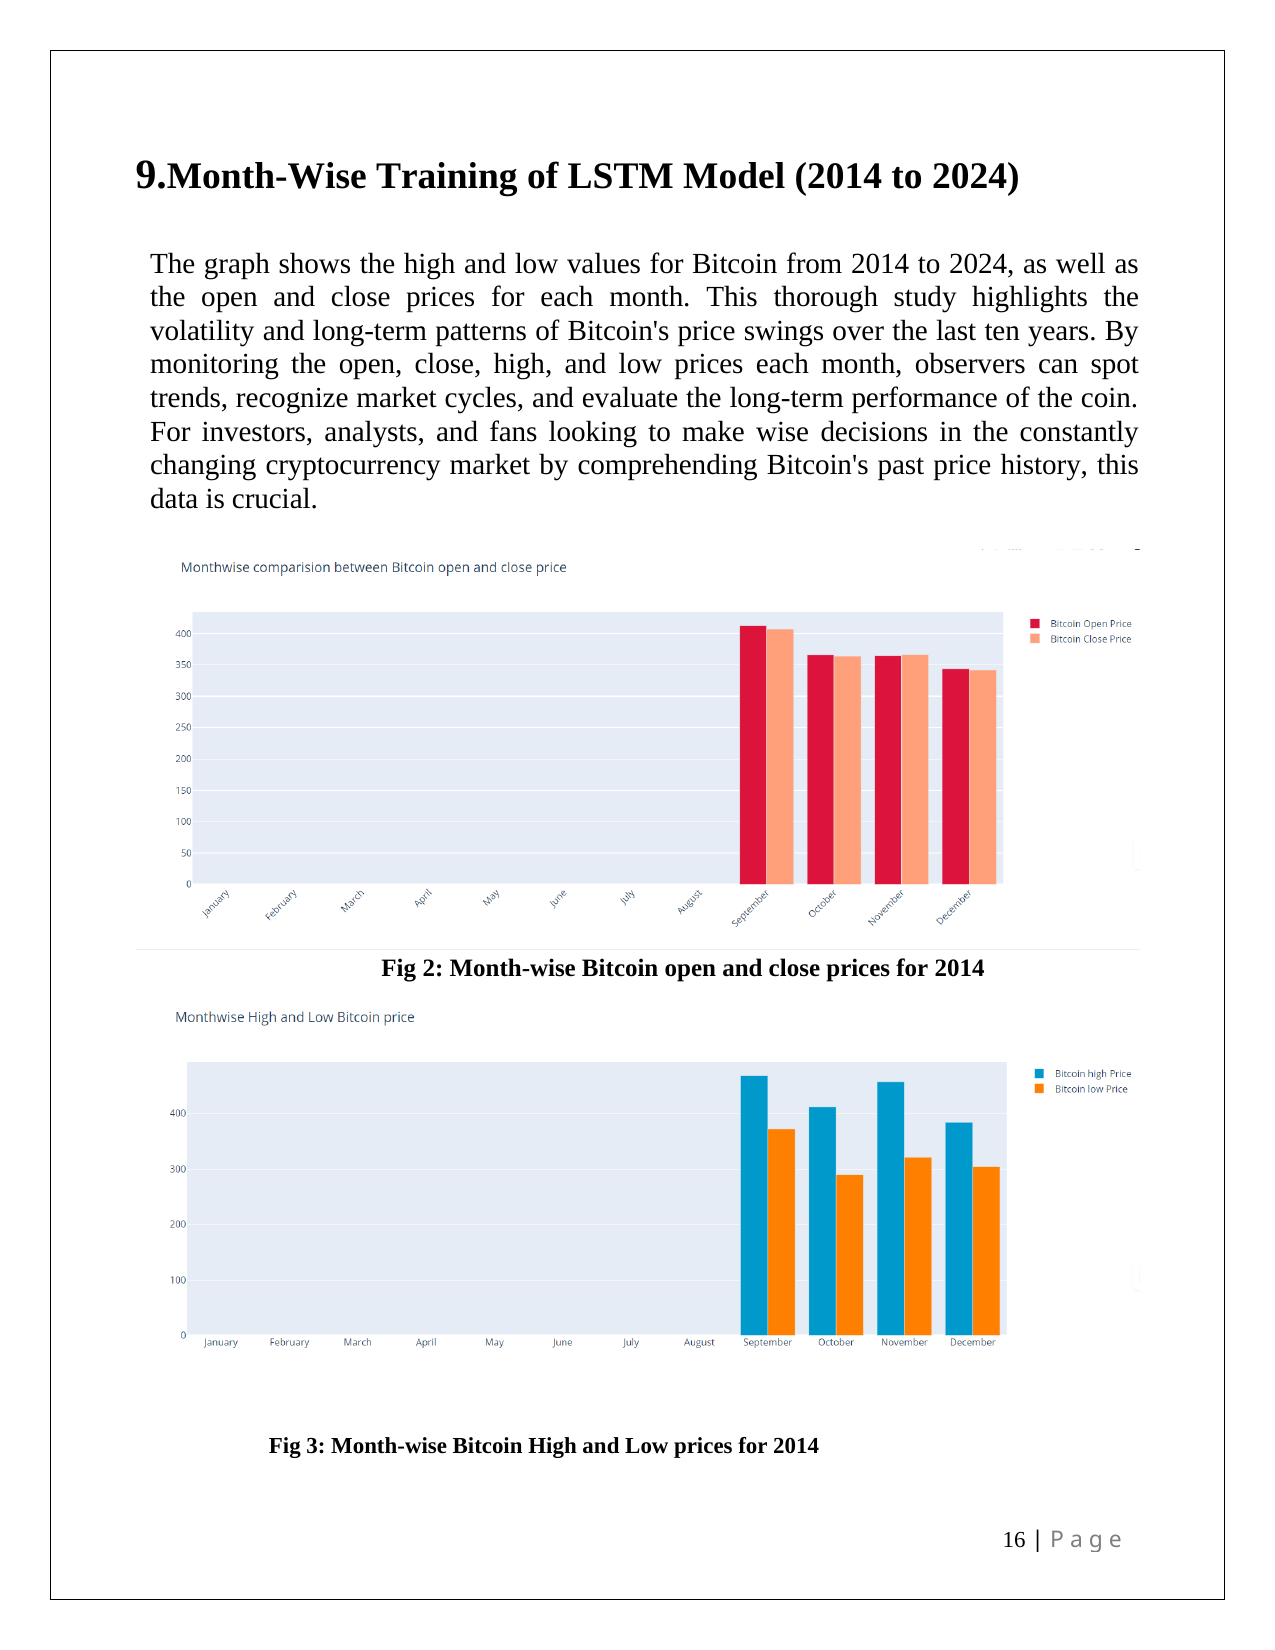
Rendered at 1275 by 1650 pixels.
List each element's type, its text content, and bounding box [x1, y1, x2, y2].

subtitle 9.Month-Wise Training of LSTM Model (2014 to 2024) [135, 150, 1139, 198]
text Fig 2: Month-wise Bitcoin open and close prices for 2014 [287, 953, 992, 982]
subtitle The graph shows the high and low values for Bitcoin from 2014 to 2024, as well as the open and close prices for each month. This thorough study highlights the volatility and long-term patterns of Bitcoin's price swings over the last ten years. By monitoring the open, close, high, and low prices each month, observers can spot trends, recognize market cycles, and evaluate the long-term performance of the coin. For investors, analysts, and fans looking to make wise decisions in the constantly changing cryptocurrency market by comprehending Bitcoin's past price history, this data is crucial. [150, 246, 1139, 514]
picture [135, 549, 1140, 952]
picture [135, 987, 1140, 1363]
text Fig 3: Month-wise Bitcoin High and Low prices for 2014 [194, 1432, 853, 1458]
